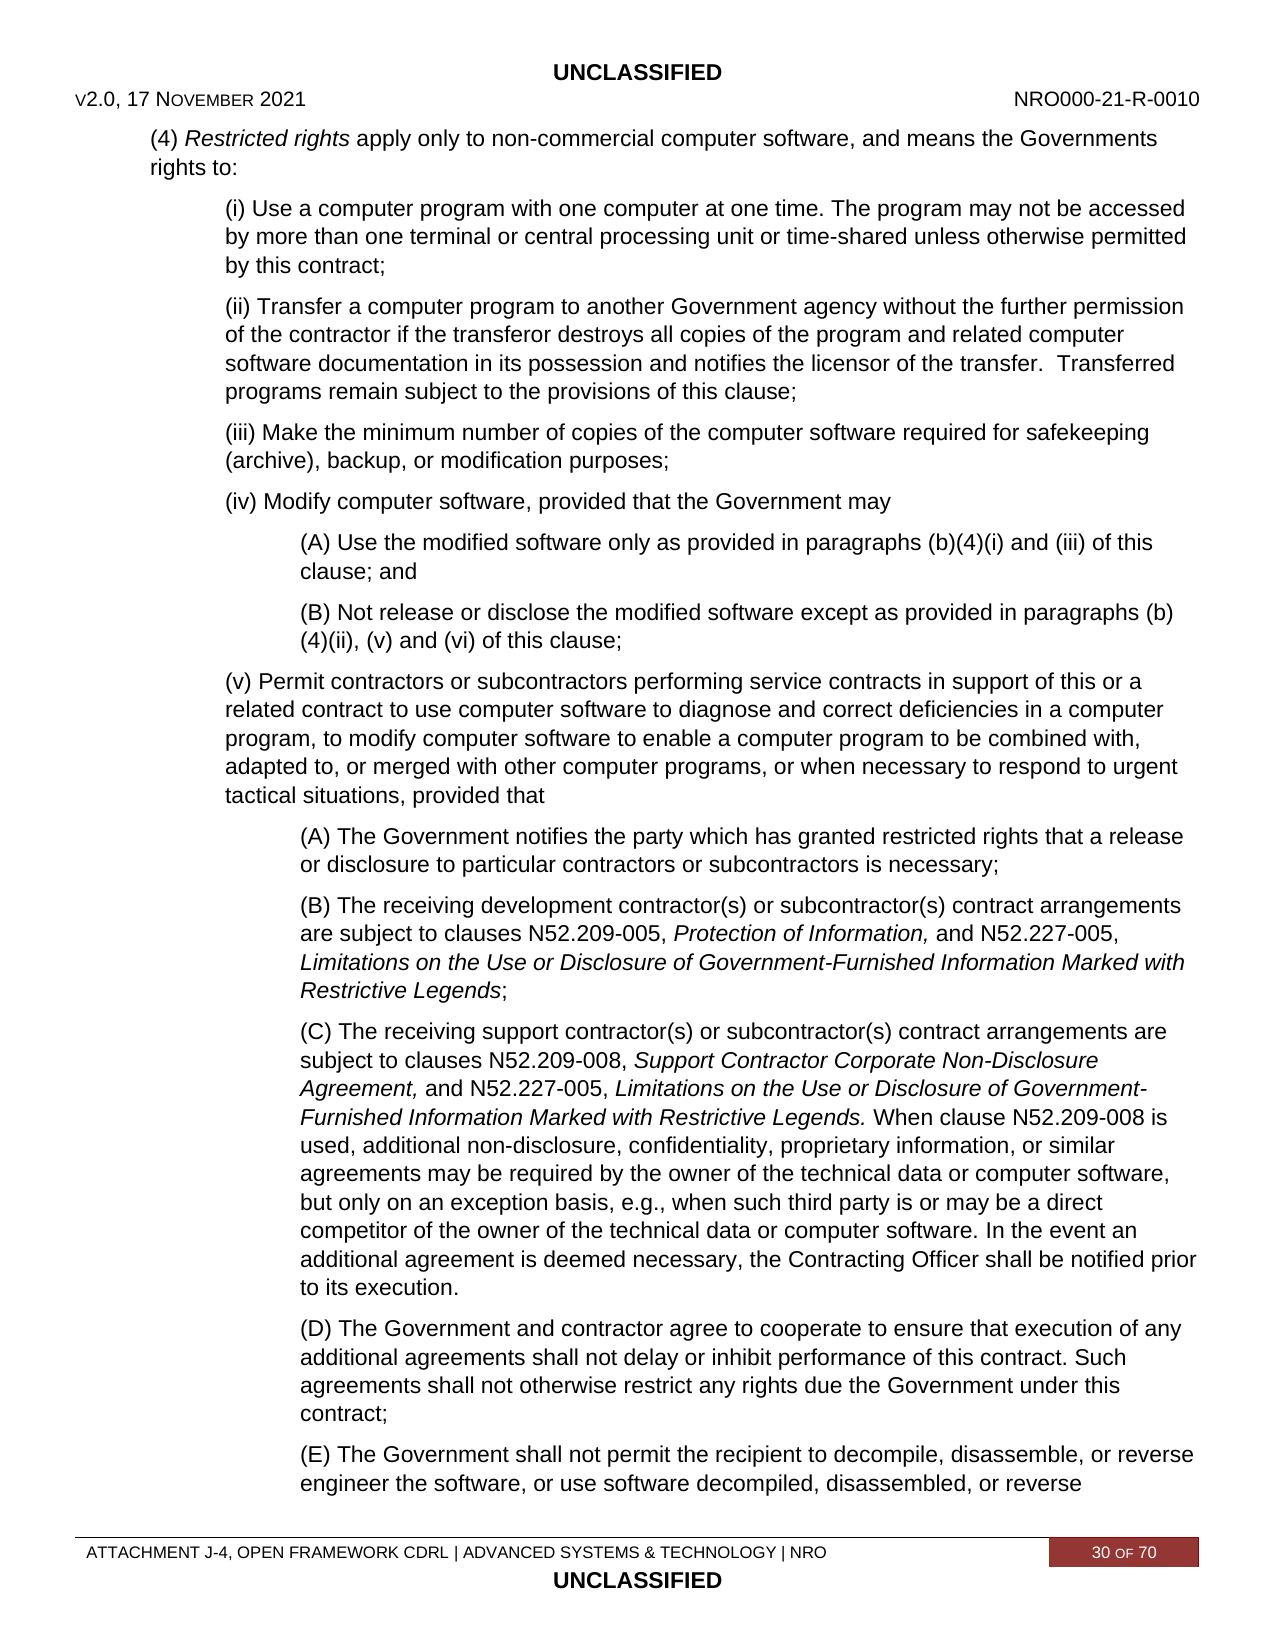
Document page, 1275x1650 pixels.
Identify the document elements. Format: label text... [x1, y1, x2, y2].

text (iii) Make the minimum number of copies of the computer software required for safekeeping (archive), backup, or modification purposes; [225, 419, 1200, 474]
text (B) The receiving development contractor(s) or subcontractor(s) contract arrangements are subject to clauses N52.209-005, Protection of Information, and N52.227-005, Limitations on the Use or Disclosure of Government-Furnished Information Marked with Restrictive Legends; [300, 892, 1200, 1004]
text (v) Permit contractors or subcontractors performing service contracts in support of this or a related contract to use computer software to diagnose and correct deficiencies in a computer program, to modify computer software to enable a computer program to be combined with, adapted to, or merged with other computer programs, or when necessary to respond to urgent tactical situations, provided that [225, 668, 1200, 808]
text (A) Use the modified software only as provided in paragraphs (b)(4)(i) and (iii) of this clause; and [300, 529, 1200, 584]
text (C) The receiving support contractor(s) or subcontractor(s) contract arrangements are subject to clauses N52.209-008, Support Contractor Corporate Non-Disclosure Agreement, and N52.227-005, Limitations on the Use or Disclosure of Government-Furnished Information Marked with Restrictive Legends. When clause N52.209-008 is used, additional non-disclosure, confidentiality, proprietary information, or similar agreements may be required by the owner of the technical data or computer software, but only on an exception basis, e.g., when such third party is or may be a direct competitor of the owner of the technical data or computer software. In the event an additional agreement is deemed necessary, the Contracting Officer shall be notified prior to its execution. [300, 1018, 1200, 1301]
text (D) The Government and contractor agree to cooperate to ensure that execution of any additional agreements shall not delay or inhibit performance of this contract. Such agreements shall not otherwise restrict any rights due the Government under this contract; [300, 1315, 1200, 1427]
text (i) Use a computer program with one computer at one time. The program may not be accessed by more than one terminal or central processing unit or time-shared unless otherwise permitted by this contract; [225, 195, 1200, 278]
text (iv) Modify computer software, provided that the Government may [225, 488, 1200, 514]
text (A) The Government notifies the party which has granted restricted rights that a release or disclosure to particular contractors or subcontractors is necessary; [300, 823, 1200, 877]
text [300, 1441, 1200, 1496]
text (ii) Transfer a computer program to another Government agency without the further permission of the contractor if the transferor destroys all copies of the program and related computer software documentation in its possession and notifies the licensor of the transfer. Transferred programs remain subject to the provisions of this clause; [225, 293, 1200, 404]
text (4) Restricted rights apply only to non-commercial computer software, and means the Governments rights to: [150, 125, 1200, 180]
text (B) Not release or disclose the modified software except as provided in paragraphs (b)(4)(ii), (v) and (vi) of this clause; [300, 598, 1200, 653]
